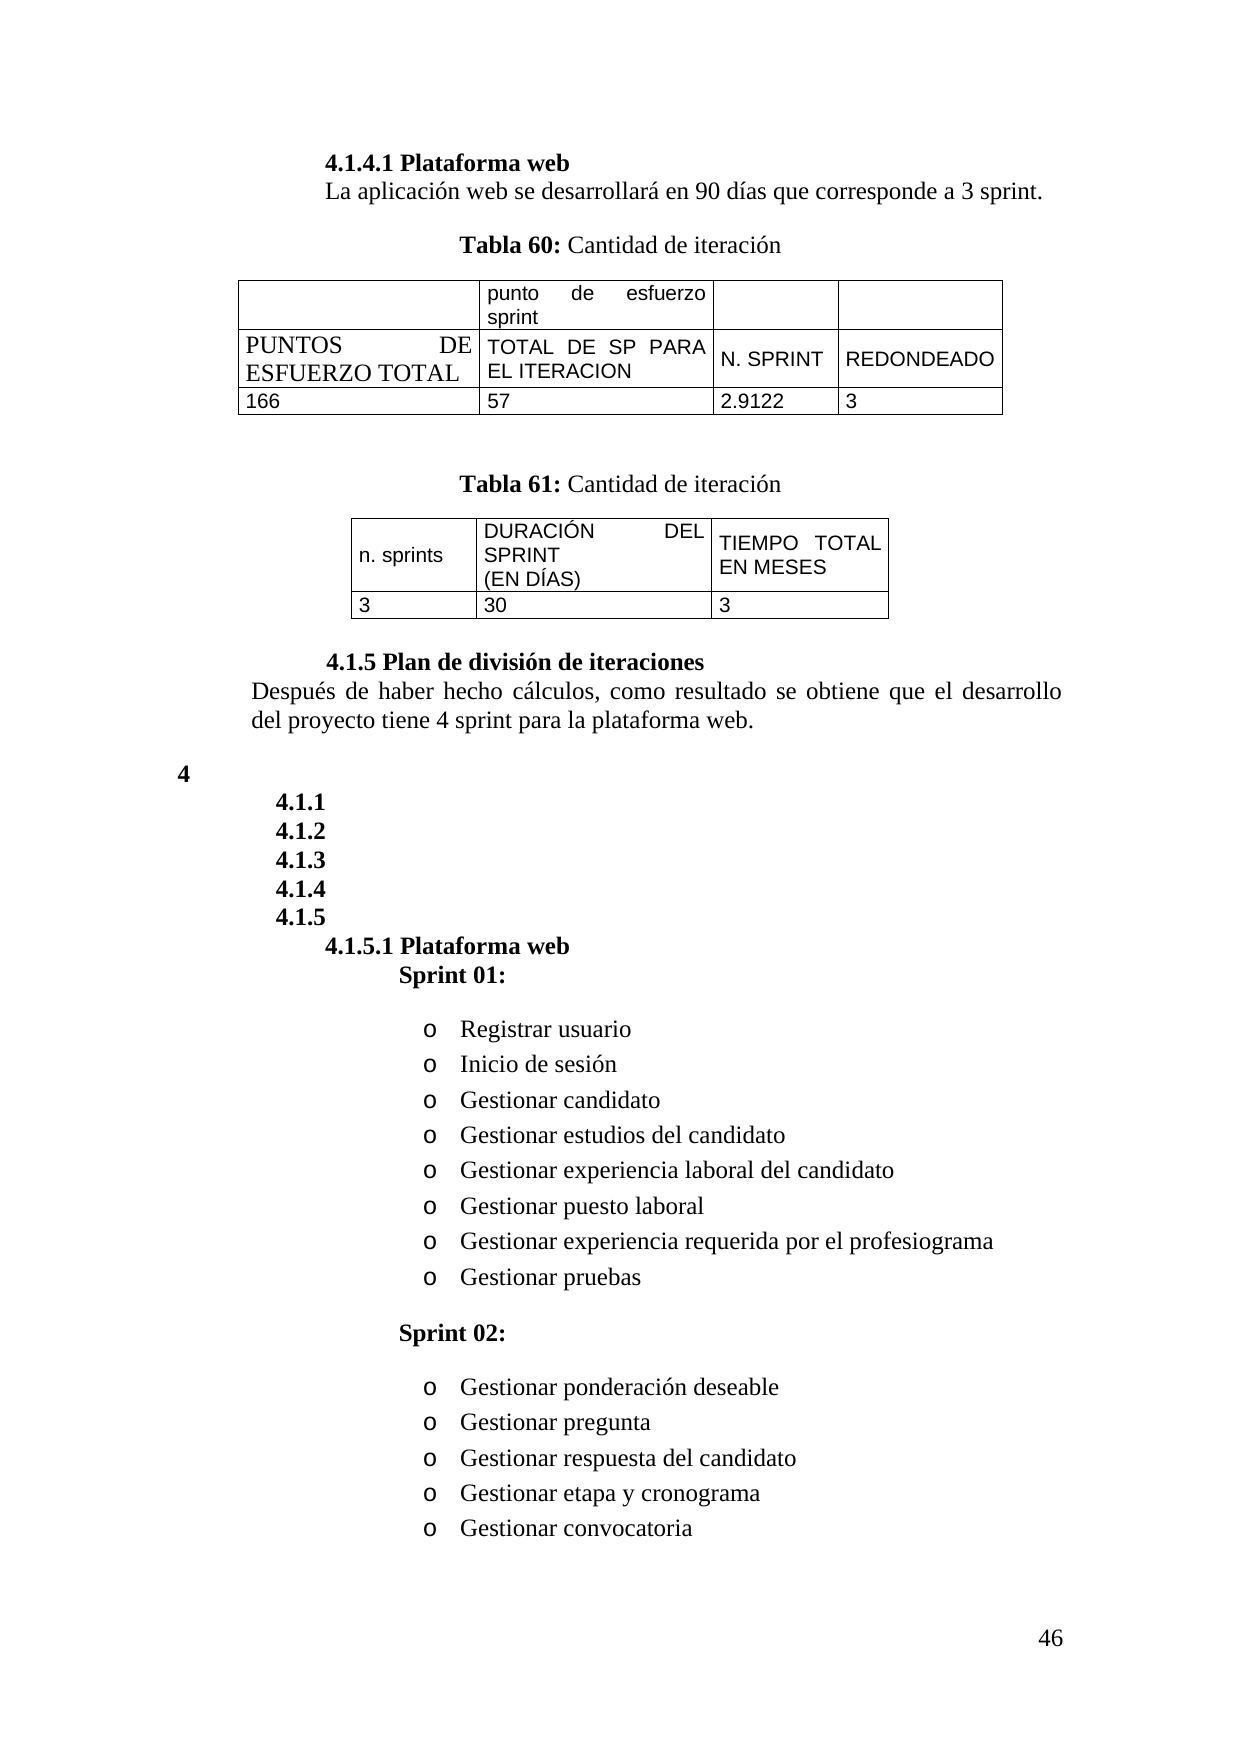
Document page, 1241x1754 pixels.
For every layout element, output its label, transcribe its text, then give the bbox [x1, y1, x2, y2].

table_header [239, 281, 479, 329]
list Gestionar puesto laboral [422, 1191, 1063, 1222]
table_cell 166 [239, 388, 479, 414]
table_header TIEMPO TOTAL EN MESES [712, 519, 888, 591]
table_header DURACIÓN DEL SPRINT (EN DÍAS) [477, 519, 711, 591]
text Tabla 61: Cantidad de iteración [177, 469, 1063, 497]
table_cell 2.9122 [714, 388, 838, 414]
list Inicio de sesión [422, 1049, 1063, 1080]
list Registrar usuario [422, 1014, 1063, 1045]
table_cell 3 [352, 592, 476, 618]
list Gestionar candidato [422, 1085, 1063, 1116]
list Plataforma web [325, 931, 1063, 960]
text 4.1.5 Plan de división de iteraciones [252, 647, 1063, 676]
table_cell 3 [839, 388, 1002, 414]
list Gestionar respuesta del candidato [422, 1443, 1063, 1473]
list Plataforma web [325, 148, 1063, 176]
table_header punto de esfuerzo sprint [480, 281, 713, 329]
table_header [714, 281, 838, 329]
table_cell TOTAL DE SP PARA EL ITERACION [480, 330, 713, 387]
list Gestionar etapa y cronograma [422, 1478, 1063, 1509]
table_cell 30 [477, 592, 711, 618]
text La aplicación web se desarrollará en 90 días que corresponde a 3 sprint. [251, 176, 1063, 205]
table_cell 3 [712, 592, 888, 618]
list Gestionar pregunta [422, 1407, 1063, 1438]
text Tabla 60: Cantidad de iteración [177, 230, 1063, 259]
table_header n. sprints [352, 519, 476, 591]
list Gestionar experiencia laboral del candidato [422, 1156, 1063, 1186]
table_cell 57 [480, 388, 713, 414]
list Gestionar convocatoria [422, 1513, 1063, 1544]
table_cell N. SPRINT [714, 330, 838, 387]
text Sprint 01: [325, 960, 1063, 989]
table_cell PUNTOS DE ESFUERZO TOTAL [239, 330, 479, 387]
table_cell REDONDEADO [839, 330, 1002, 387]
list Gestionar estudios del candidato [422, 1120, 1063, 1151]
list Gestionar experiencia requerida por el profesiograma [422, 1226, 1063, 1257]
text Después de haber hecho cálculos, como resultado se obtiene que el desarrollo del proyecto tiene 4 sprint para la plataforma web. [251, 676, 1063, 734]
text Sprint 02: [325, 1318, 1063, 1347]
table_header [839, 281, 1002, 329]
list Gestionar ponderación deseable [422, 1372, 1063, 1403]
list Gestionar pruebas [422, 1262, 1063, 1293]
